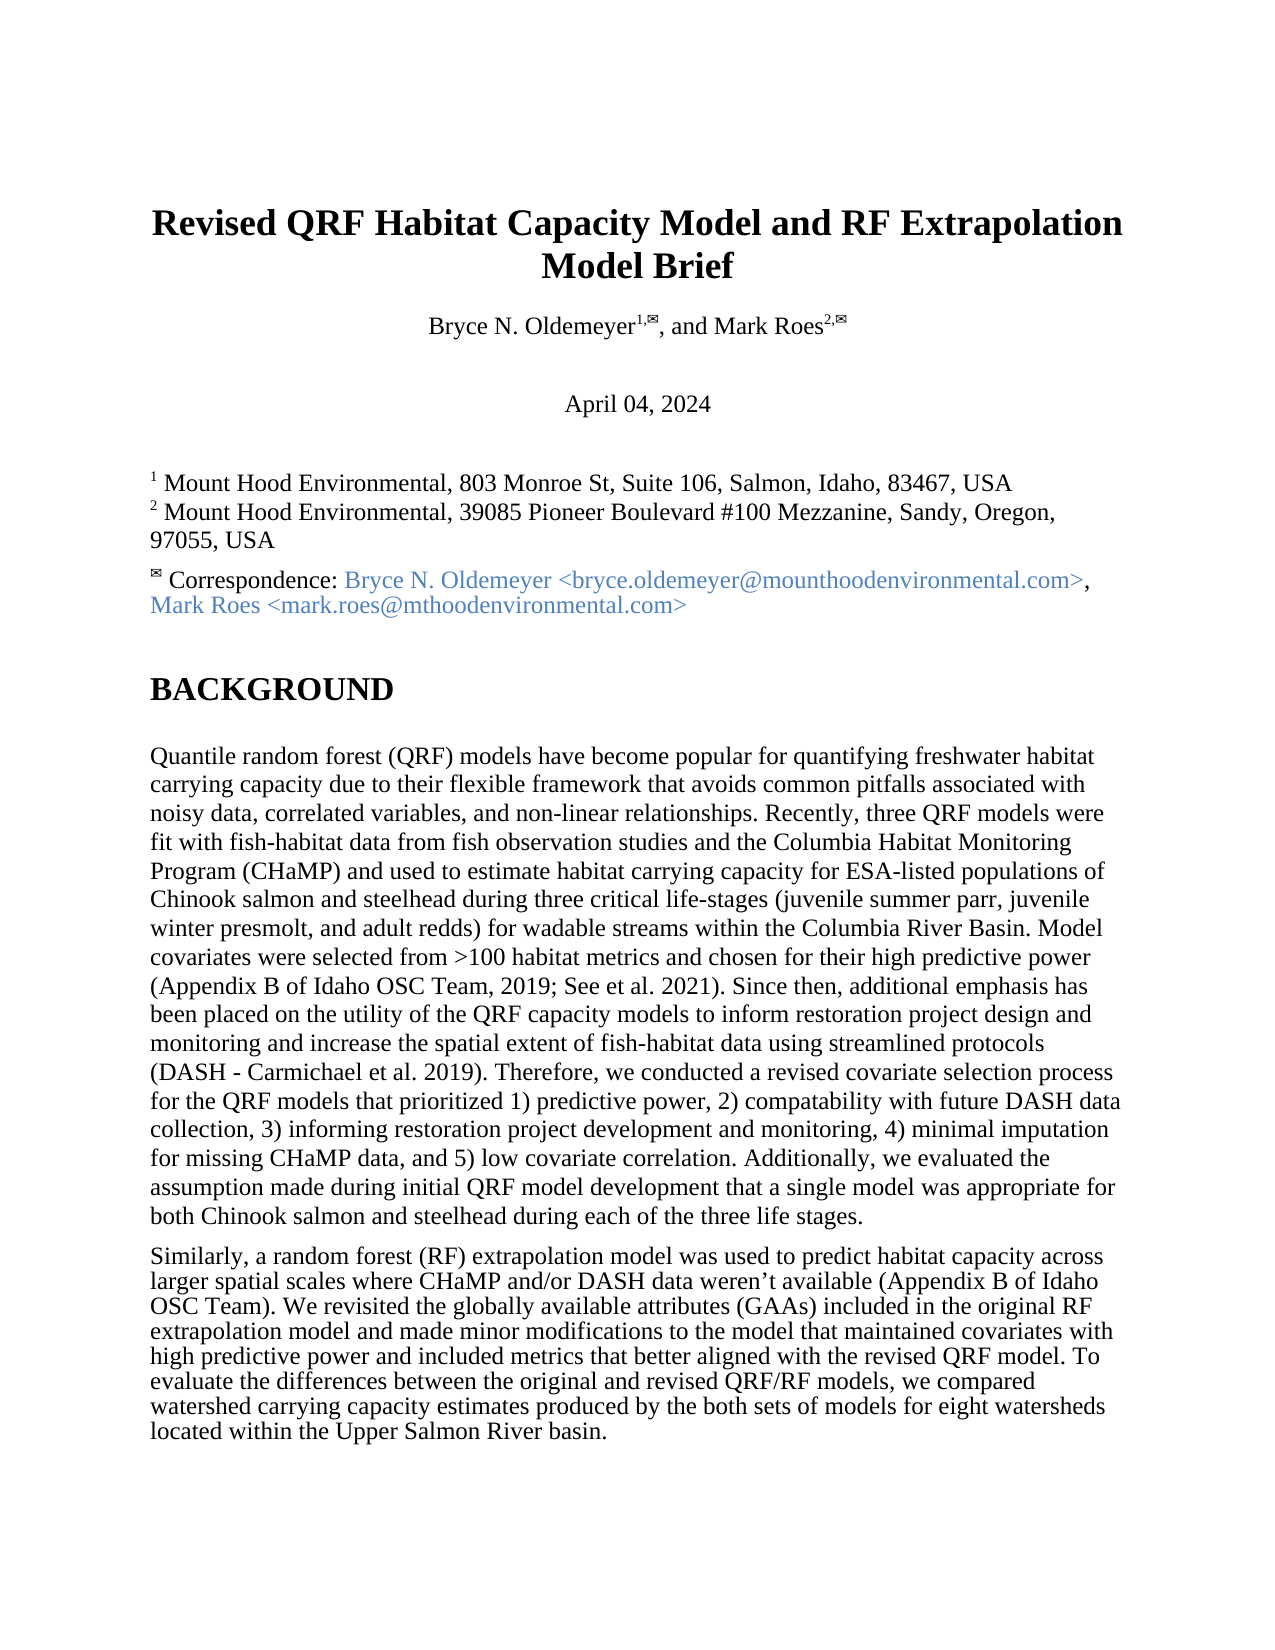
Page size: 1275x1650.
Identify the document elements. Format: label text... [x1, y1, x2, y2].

text April 04, 2024 [150, 389, 1125, 418]
subtitle Background [150, 669, 1125, 707]
text ✉ Correspondence: Bryce N. Oldemeyer <>, Mark Roes <> [150, 569, 1125, 619]
text Quantile random forest (QRF) models have become popular for quantifying freshwater habitat carrying capacity due to their flexible framework that avoids common pitfalls associated with noisy data, correlated variables, and non-linear relationships. Recently, three QRF models were fit with fish-habitat data from fish observation studies and the Columbia Habitat Monitoring Program (CHaMP) and used to estimate habitat carrying capacity for ESA-listed populations of Chinook salmon and steelhead during three critical life-stages (juvenile summer parr, juvenile winter presmolt, and adult redds) for wadable streams within the Columbia River Basin. Model covariates were selected from >100 habitat metrics and chosen for their high predictive power (Appendix B of Idaho OSC Team, 2019; See et al. 2021). Since then, additional emphasis has been placed on the utility of the QRF capacity models to inform restoration project design and monitoring and increase the spatial extent of fish-habitat data using streamlined protocols (DASH - Carmichael et al. 2019). Therefore, we conducted a revised covariate selection process for the QRF models that prioritized 1) predictive power, 2) compatability with future DASH data collection, 3) informing restoration project development and monitoring, 4) minimal imputation for missing CHaMP data, and 5) low covariate correlation. Additionally, we evaluated the assumption made during initial QRF model development that a single model was appropriate for both Chinook salmon and steelhead during each of the three life stages. [150, 741, 1125, 1229]
text Similarly, a random forest (RF) extrapolation model was used to predict habitat capacity across larger spatial scales where CHaMP and/or DASH data weren’t available (Appendix B of Idaho OSC Team). We revisited the globally available attributes (GAAs) included in the original RF extrapolation model and made minor modifications to the model that maintained covariates with high predictive power and included metrics that better aligned with the revised QRF model. To evaluate the differences between the original and revised QRF/RF models, we compared watershed carrying capacity estimates produced by the both sets of models for eight watersheds located within the Upper Salmon River basin. [150, 1244, 1125, 1444]
title Revised QRF Habitat Capacity Model and RF Extrapolation Model Brief [150, 200, 1125, 286]
text 1 Mount Hood Environmental, 803 Monroe St, Suite 106, Salmon, Idaho, 83467, USA 2 Mount Hood Environmental, 39085 Pioneer Boulevard #100 Mezzanine, Sandy, Oregon, 97055, USA [150, 468, 1125, 554]
text Bryce N. Oldemeyer1,✉, and Mark Roes2,✉ [150, 311, 1125, 340]
